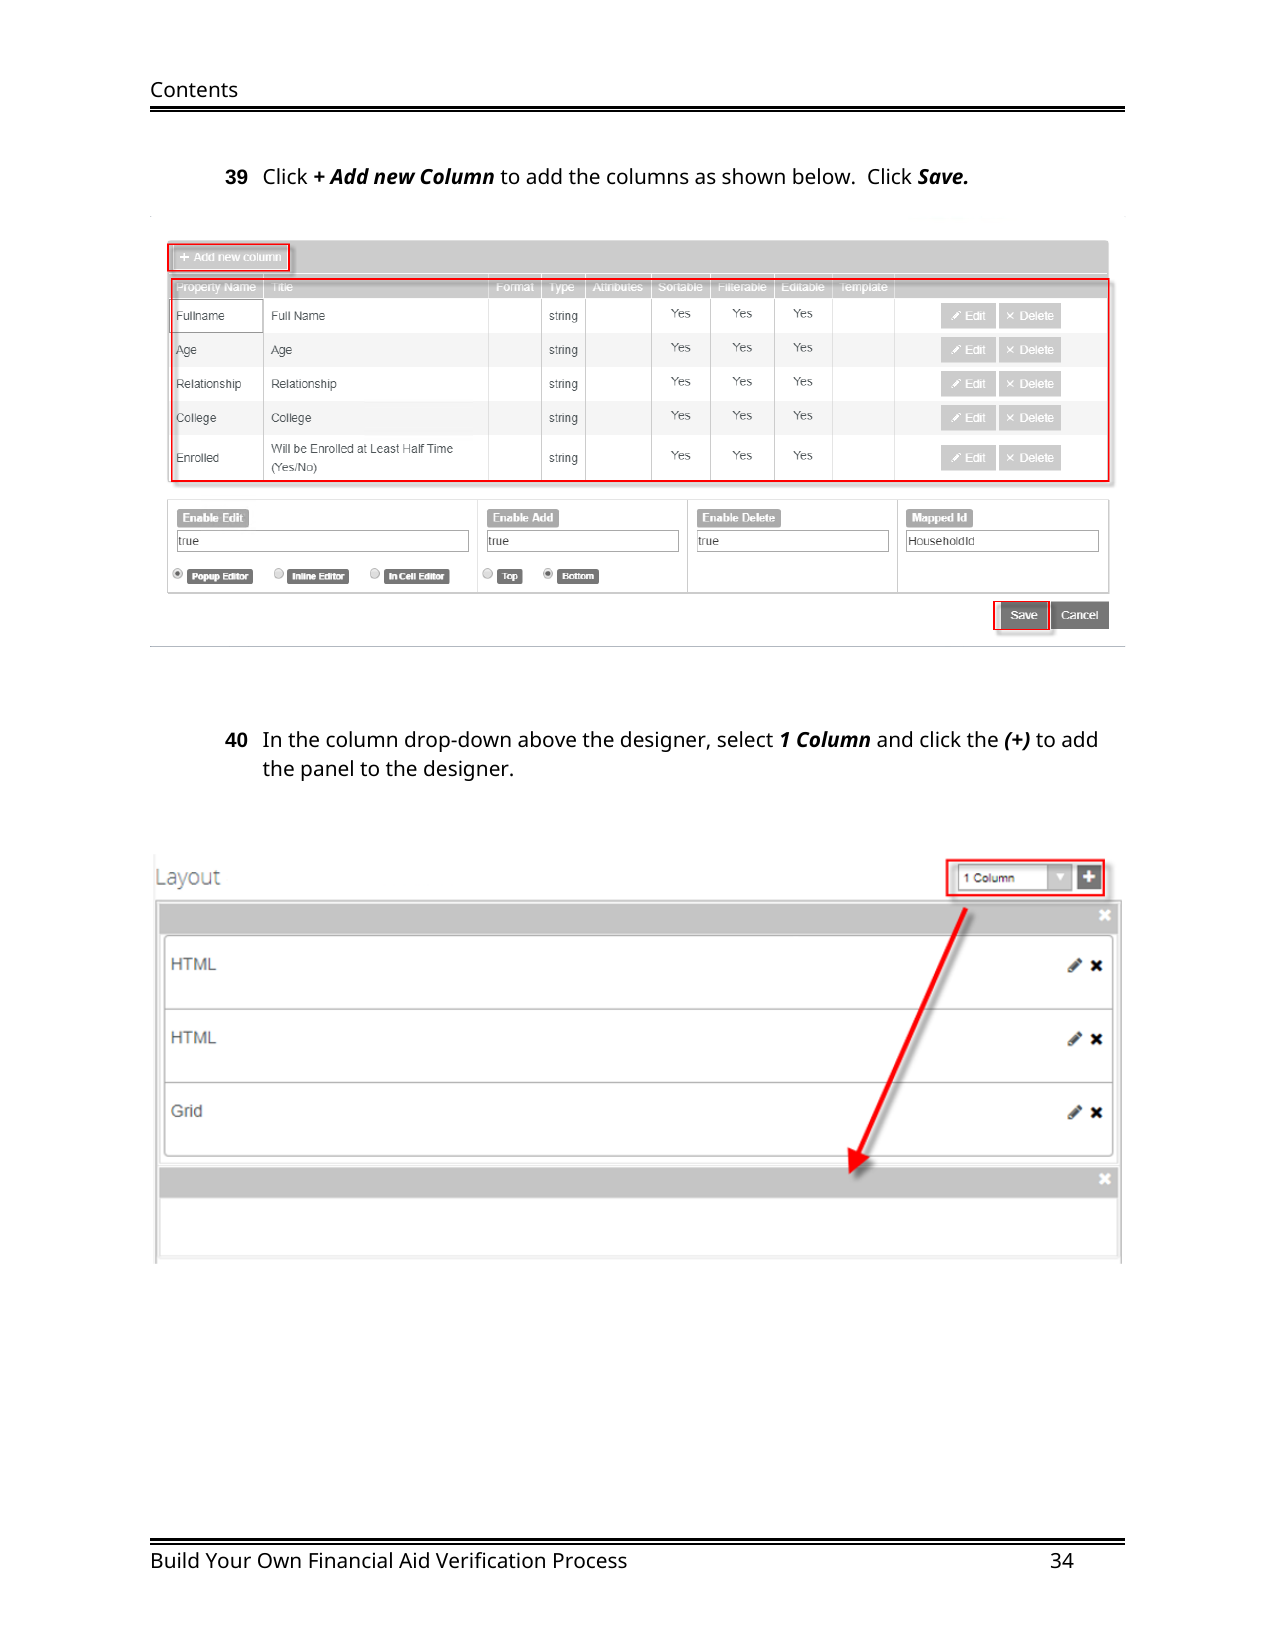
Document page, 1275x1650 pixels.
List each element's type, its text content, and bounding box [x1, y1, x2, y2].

picture [150, 216, 1125, 647]
text Click + Add new Column to add the columns as shown below. Click Save. [225, 162, 1125, 191]
picture [150, 848, 1125, 1268]
text In the column drop-down above the designer, select 1 Column and click the (+) to add the panel to the designer. [225, 725, 1125, 782]
